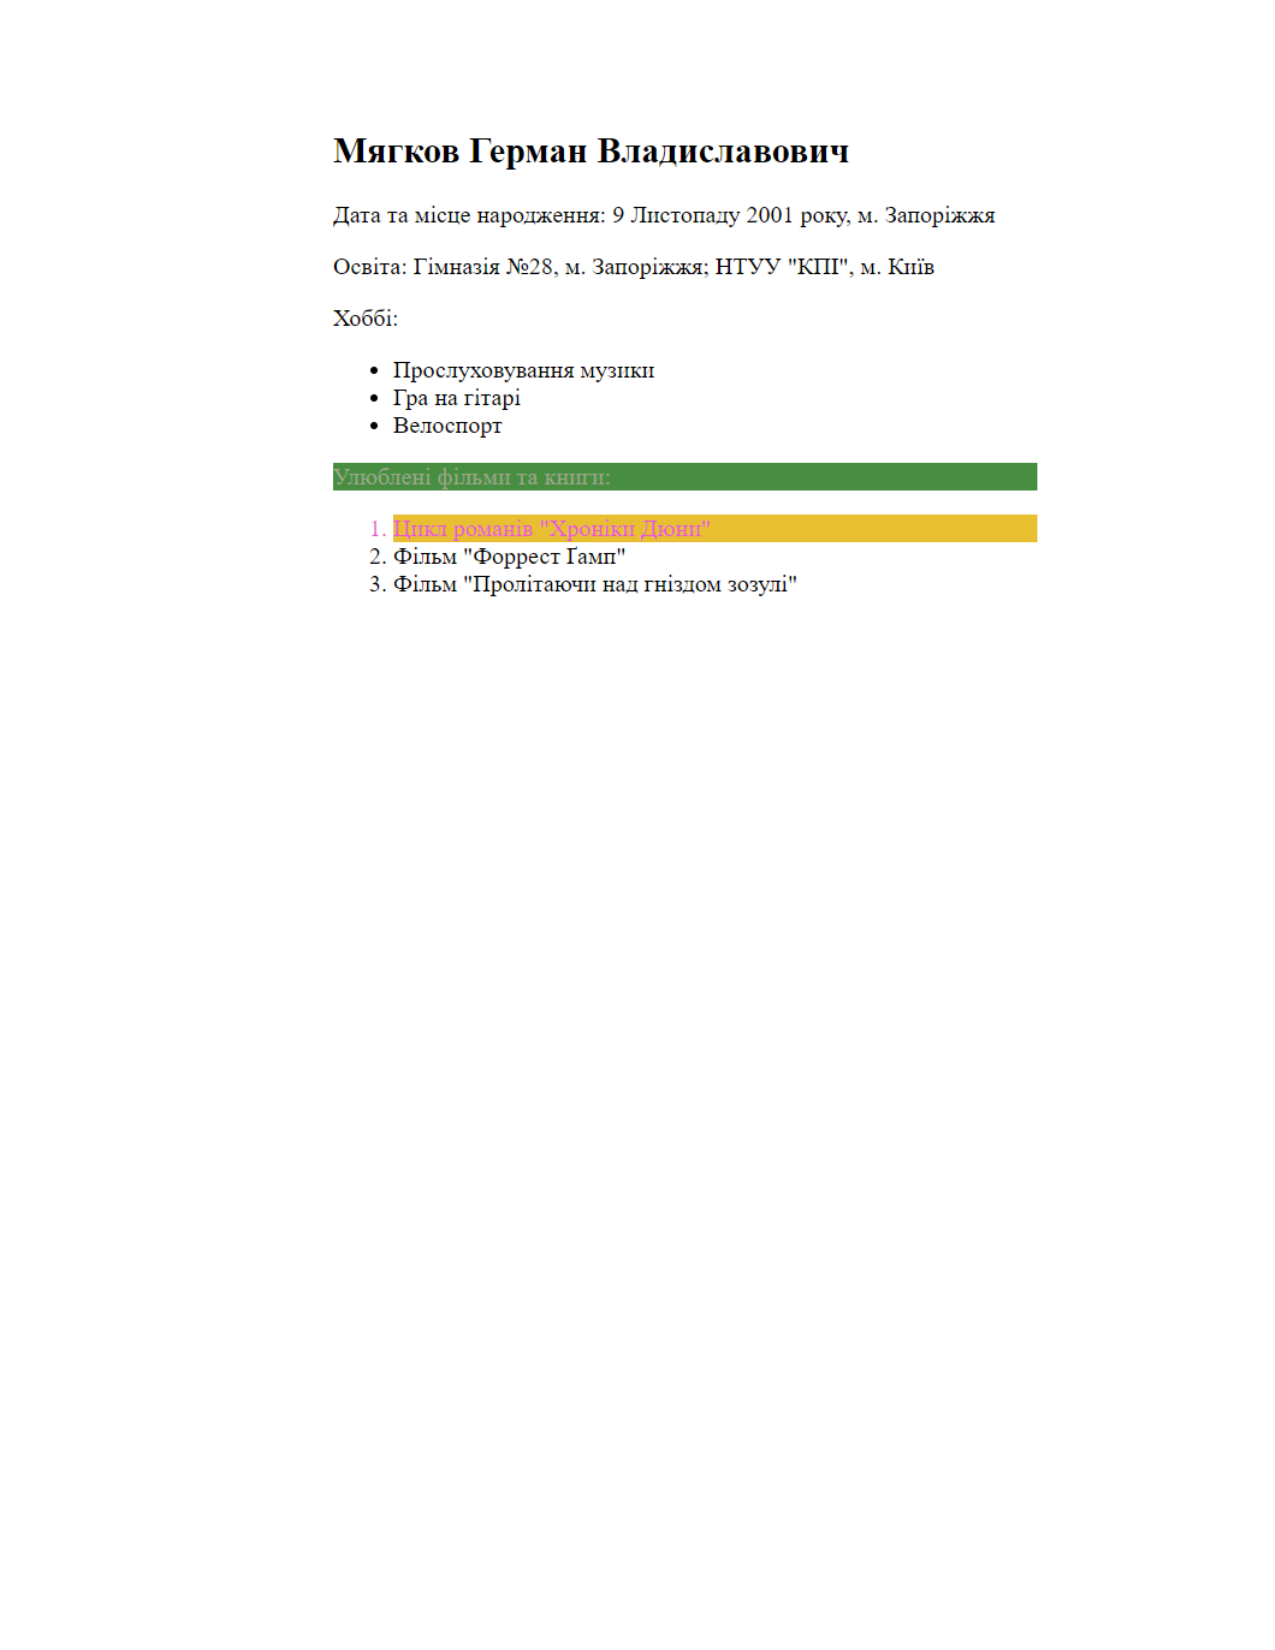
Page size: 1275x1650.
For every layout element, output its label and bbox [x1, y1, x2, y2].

picture [326, 118, 1038, 612]
